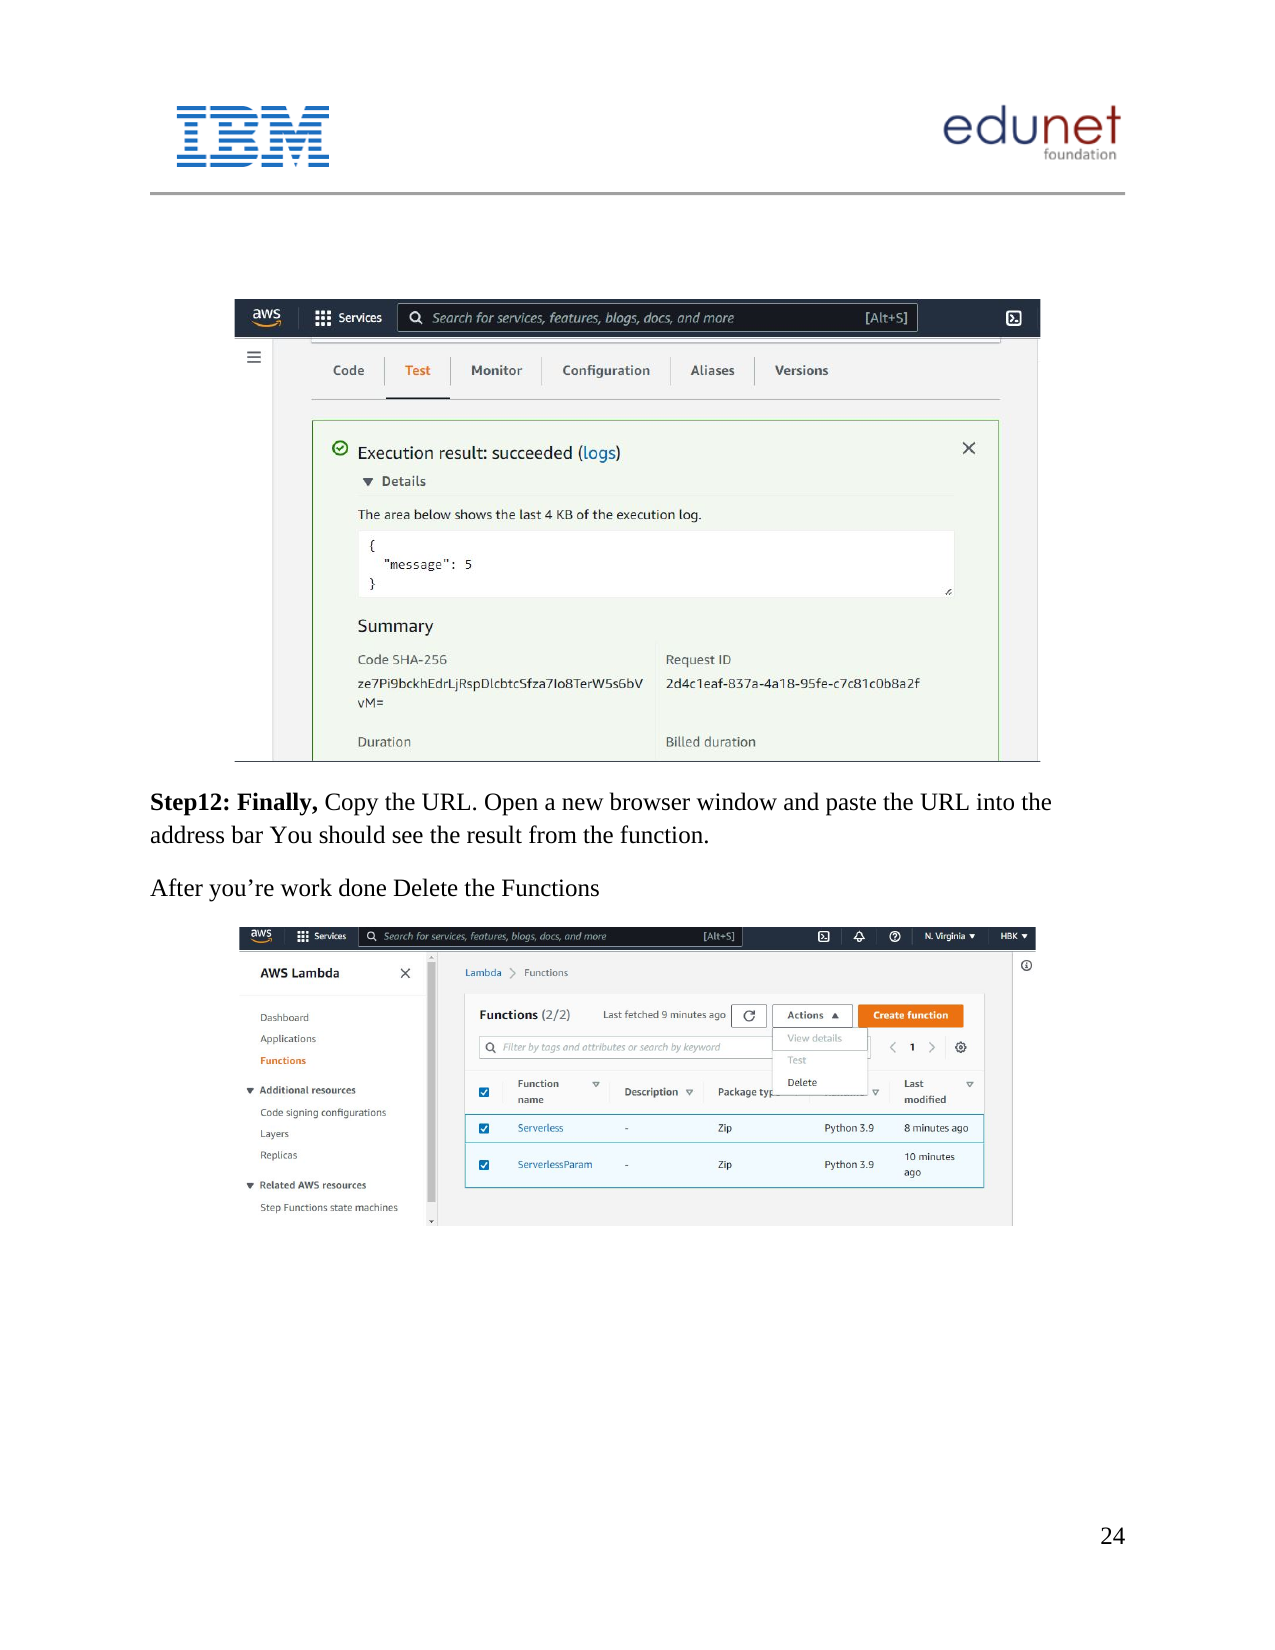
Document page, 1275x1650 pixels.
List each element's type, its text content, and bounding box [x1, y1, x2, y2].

picture [239, 927, 1036, 1226]
picture [941, 95, 1125, 167]
text Step12: Finally, Copy the URL. Open a new browser window and paste the URL into the address bar You should see the result from the function. [150, 787, 1125, 848]
picture [234, 299, 1041, 762]
text After you’re work done Delete the Functions [150, 873, 1125, 902]
picture [176, 106, 329, 167]
